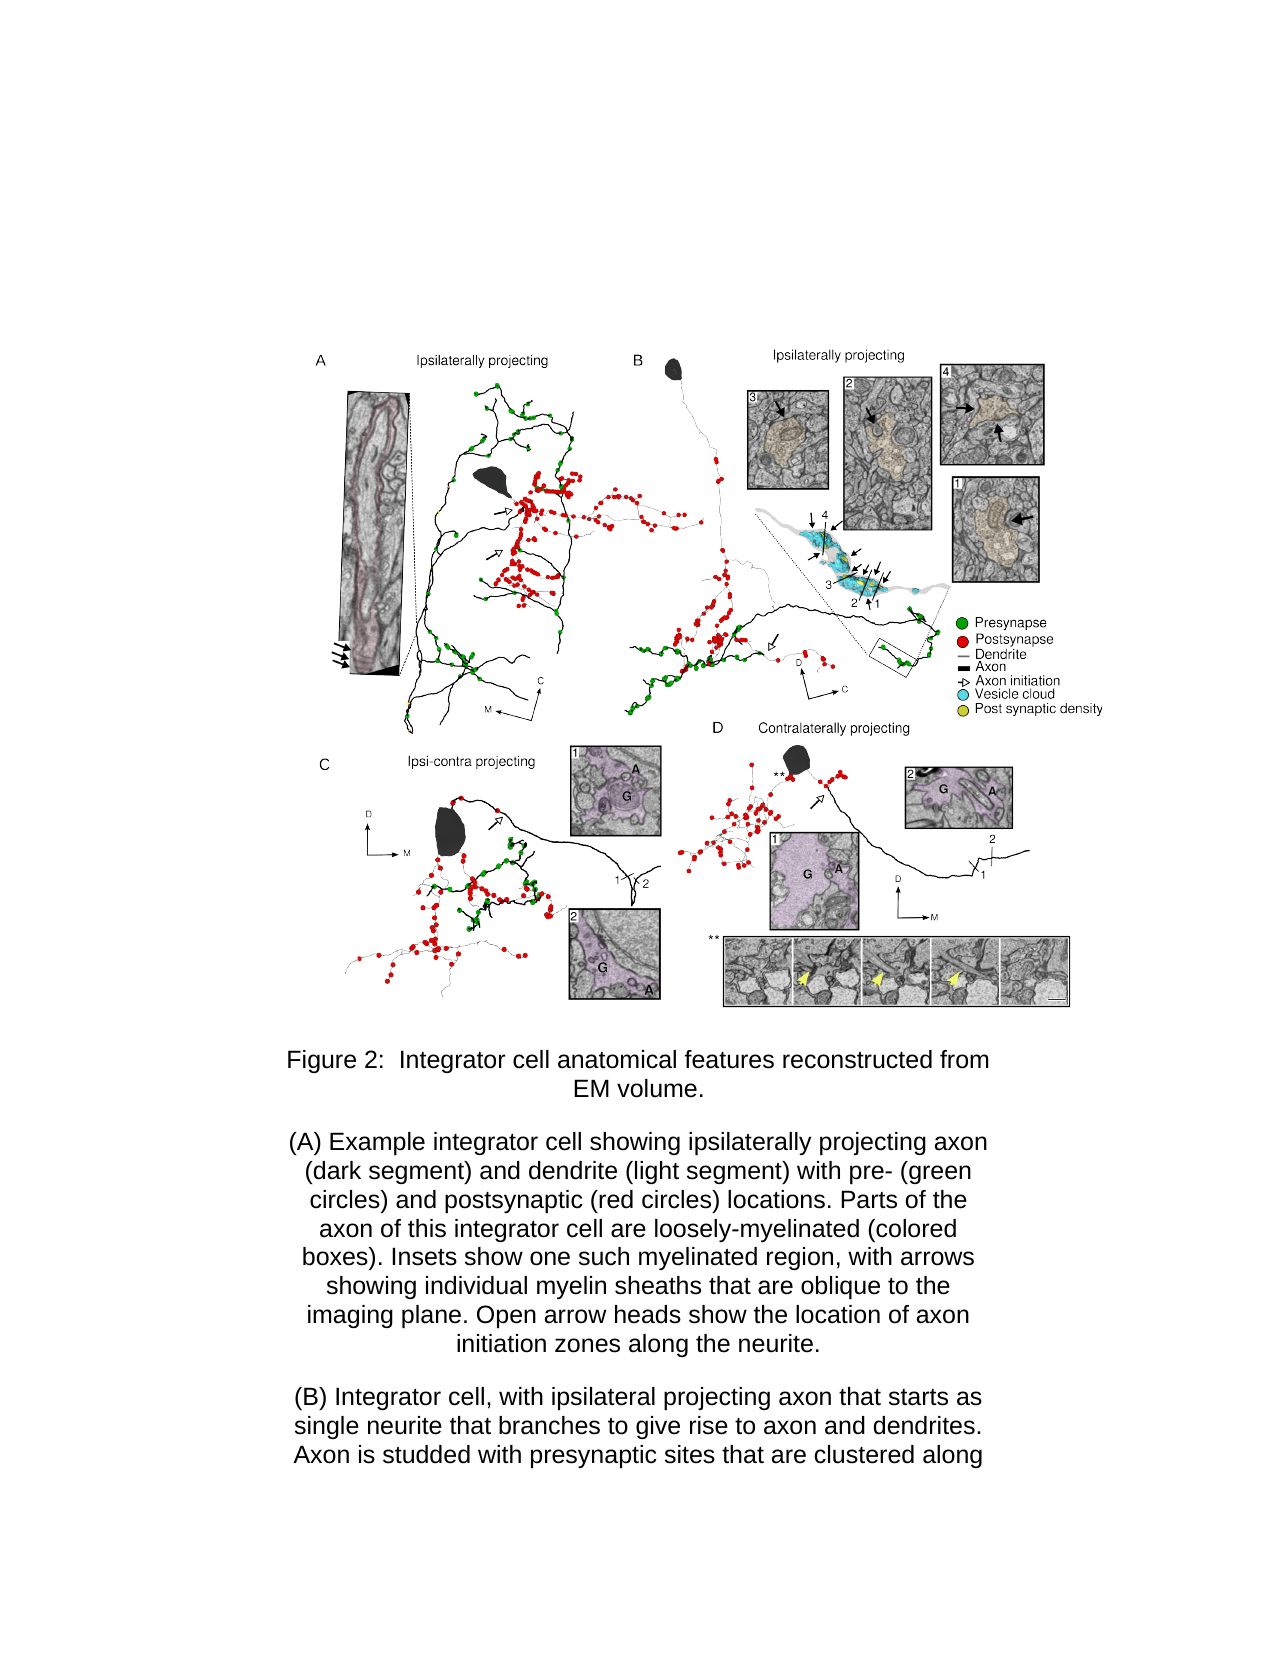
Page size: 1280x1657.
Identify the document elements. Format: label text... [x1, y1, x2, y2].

text (A) Example integrator cell showing ipsilaterally projecting axon (dark segment) and dendrite (light segment) with pre- (green circles) and postsynaptic (red circles) locations. Parts of the axon of this integrator cell are loosely-myelinated (colored boxes). Insets show one such myelinated region, with arrows showing individual myelin sheaths that are oblique to the imaging plane. Open arrow heads show the location of axon initiation zones along the neurite. [279, 1127, 998, 1357]
text Figure 2: Integrator cell anatomical features reconstructed from EM volume. [279, 1045, 998, 1102]
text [279, 1382, 998, 1468]
picture [310, 338, 1103, 1020]
